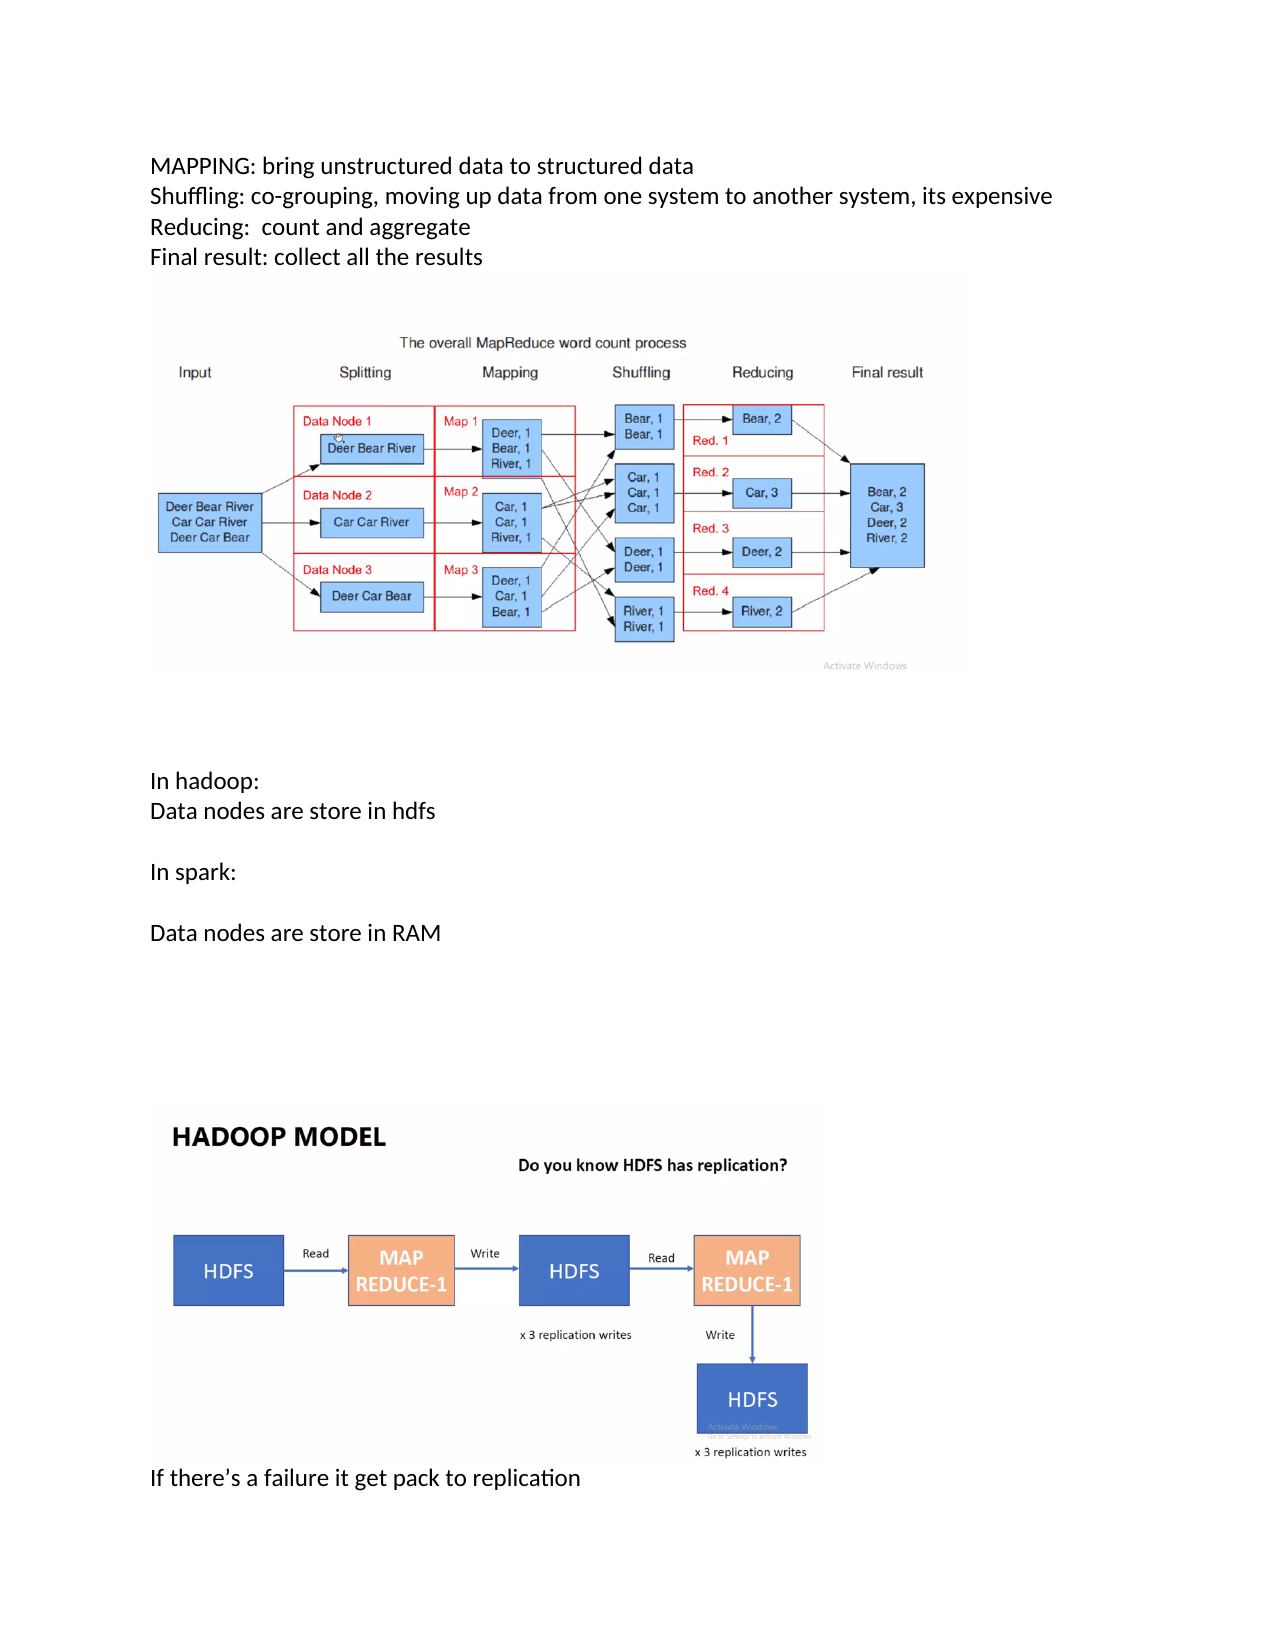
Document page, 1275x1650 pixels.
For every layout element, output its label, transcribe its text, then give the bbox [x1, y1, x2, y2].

text Reducing: count and aggregate [150, 211, 1125, 242]
text In spark: [150, 857, 1125, 887]
text Shuffling: co-grouping, moving up data from one system to another system, its expensive [150, 181, 1125, 211]
text In hadoop: [150, 765, 1125, 796]
text Data nodes are store in hdfs [150, 796, 1125, 826]
picture [150, 272, 966, 674]
picture [150, 1100, 828, 1462]
text MAPPING: bring unstructured data to structured data [150, 150, 1125, 181]
text Data nodes are store in RAM [150, 918, 1125, 948]
text If there’s a failure it get pack to replication [150, 1462, 1125, 1492]
